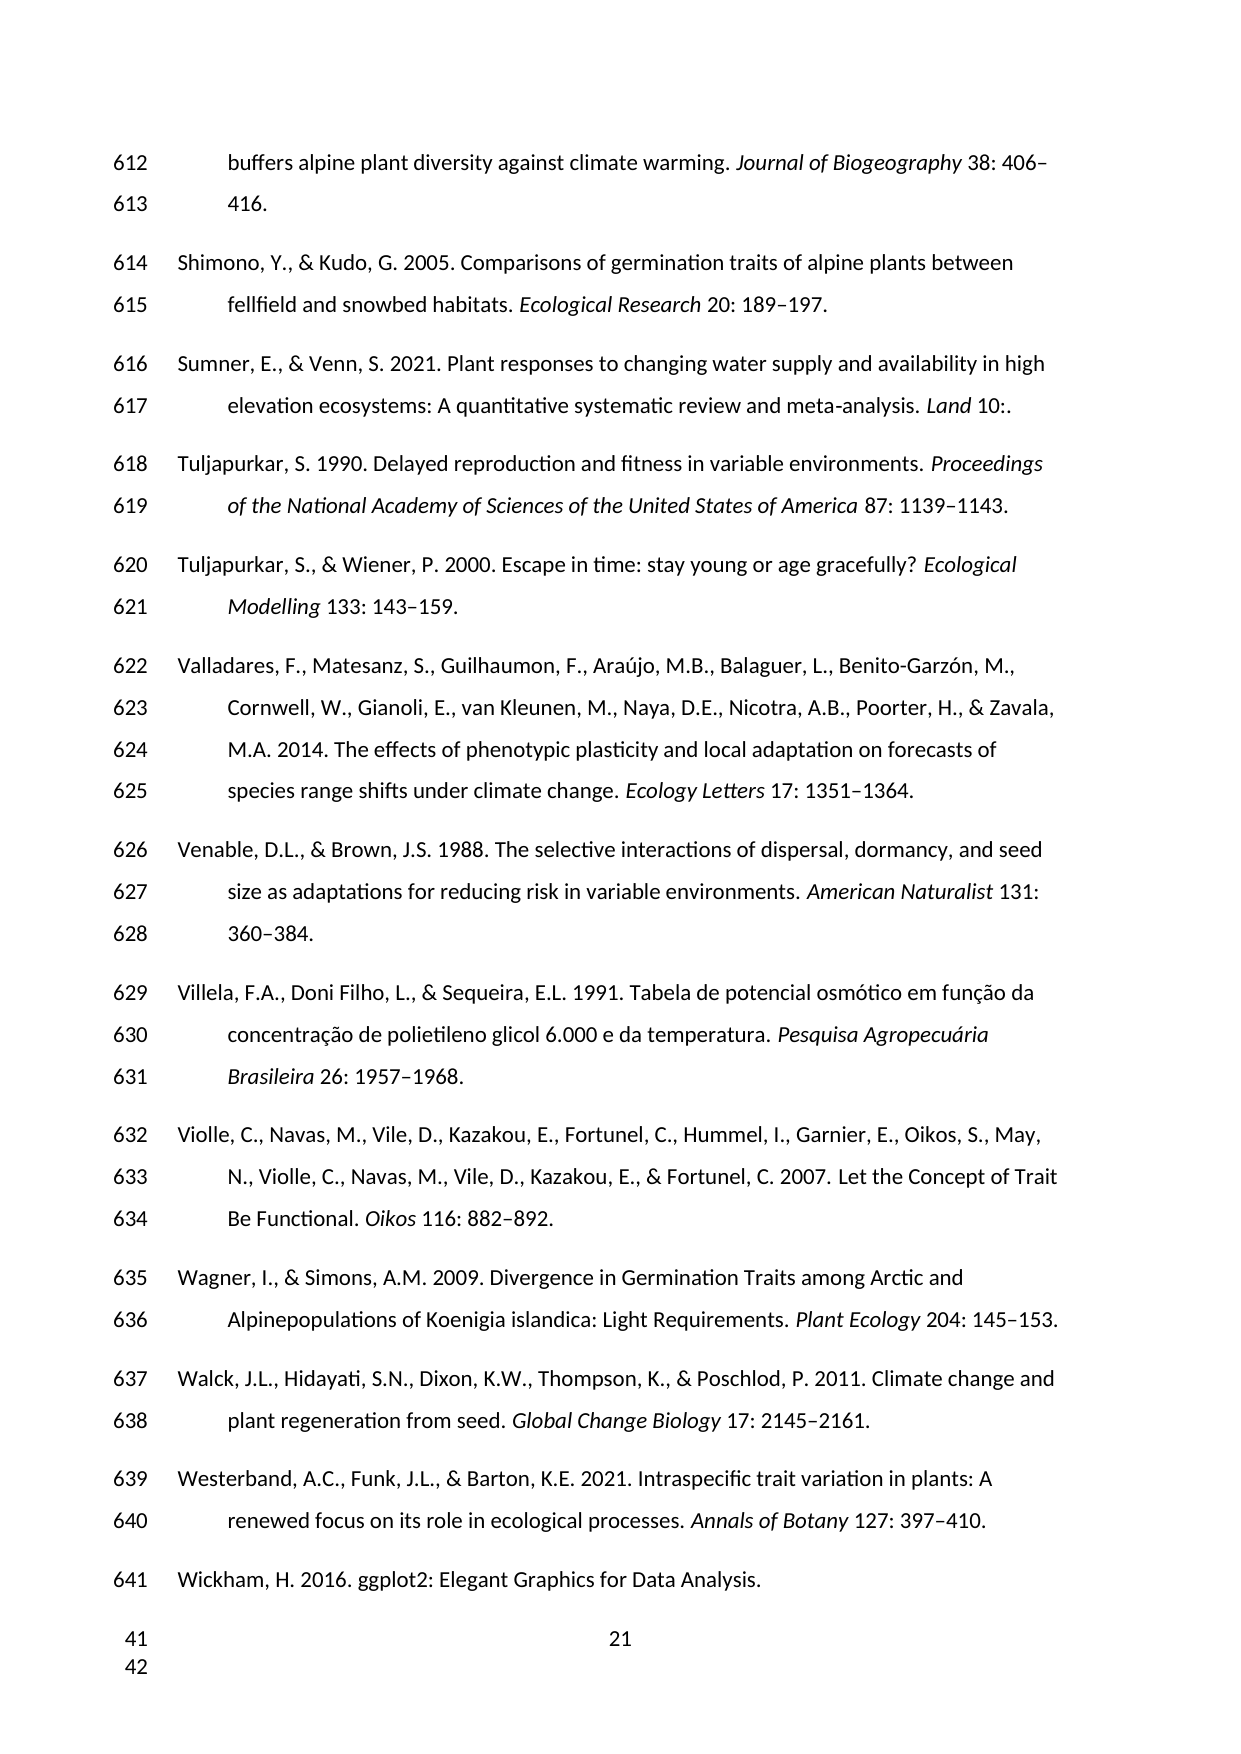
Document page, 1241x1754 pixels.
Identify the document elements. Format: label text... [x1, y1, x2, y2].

text Violle, C., Navas, M., Vile, D., Kazakou, E., Fortunel, C., Hummel, I., Garnier, E., Oikos, S., May, N., Violle, C., Navas, M., Vile, D., Kazakou, E., & Fortunel, C. 2007. Let the Concept of Trait Be Functional. Oikos 116: 882–892. [177, 1121, 1063, 1232]
text Wagner, I., & Simons, A.M. 2009. Divergence in Germination Traits among Arctic and Alpinepopulations of Koenigia islandica: Light Requirements. Plant Ecology 204: 145–153. [177, 1263, 1063, 1333]
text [177, 148, 1063, 218]
text Tuljapurkar, S. 1990. Delayed reproduction and fitness in variable environments. Proceedings of the National Academy of Sciences of the United States of America 87: 1139–1143. [177, 449, 1063, 519]
text Wickham, H. 2016. ggplot2: Elegant Graphics for Data Analysis. [177, 1565, 1063, 1593]
text Valladares, F., Matesanz, S., Guilhaumon, F., Araújo, M.B., Balaguer, L., Benito-Garzón, M., Cornwell, W., Gianoli, E., van Kleunen, M., Naya, D.E., Nicotra, A.B., Poorter, H., & Zavala, M.A. 2014. The effects of phenotypic plasticity and local adaptation on forecasts of species range shifts under climate change. Ecology Letters 17: 1351–1364. [177, 651, 1063, 805]
text Shimono, Y., & Kudo, G. 2005. Comparisons of germination traits of alpine plants between fellfield and snowbed habitats. Ecological Research 20: 189–197. [177, 248, 1063, 318]
text Venable, D.L., & Brown, J.S. 1988. The selective interactions of dispersal, dormancy, and seed size as adaptations for reducing risk in variable environments. American Naturalist 131: 360–384. [177, 835, 1063, 947]
text Tuljapurkar, S., & Wiener, P. 2000. Escape in time: stay young or age gracefully? Ecological Modelling 133: 143–159. [177, 550, 1063, 620]
text Sumner, E., & Venn, S. 2021. Plant responses to changing water supply and availability in high elevation ecosystems: A quantitative systematic review and meta‐analysis. Land 10:. [177, 349, 1063, 419]
text Westerband, A.C., Funk, J.L., & Barton, K.E. 2021. Intraspecific trait variation in plants: A renewed focus on its role in ecological processes. Annals of Botany 127: 397–410. [177, 1464, 1063, 1534]
text Walck, J.L., Hidayati, S.N., Dixon, K.W., Thompson, K., & Poschlod, P. 2011. Climate change and plant regeneration from seed. Global Change Biology 17: 2145–2161. [177, 1364, 1063, 1434]
text Villela, F.A., Doni Filho, L., & Sequeira, E.L. 1991. Tabela de potencial osmótico em função da concentração de polietileno glicol 6.000 e da temperatura. Pesquisa Agropecuária Brasileira 26: 1957–1968. [177, 978, 1063, 1090]
